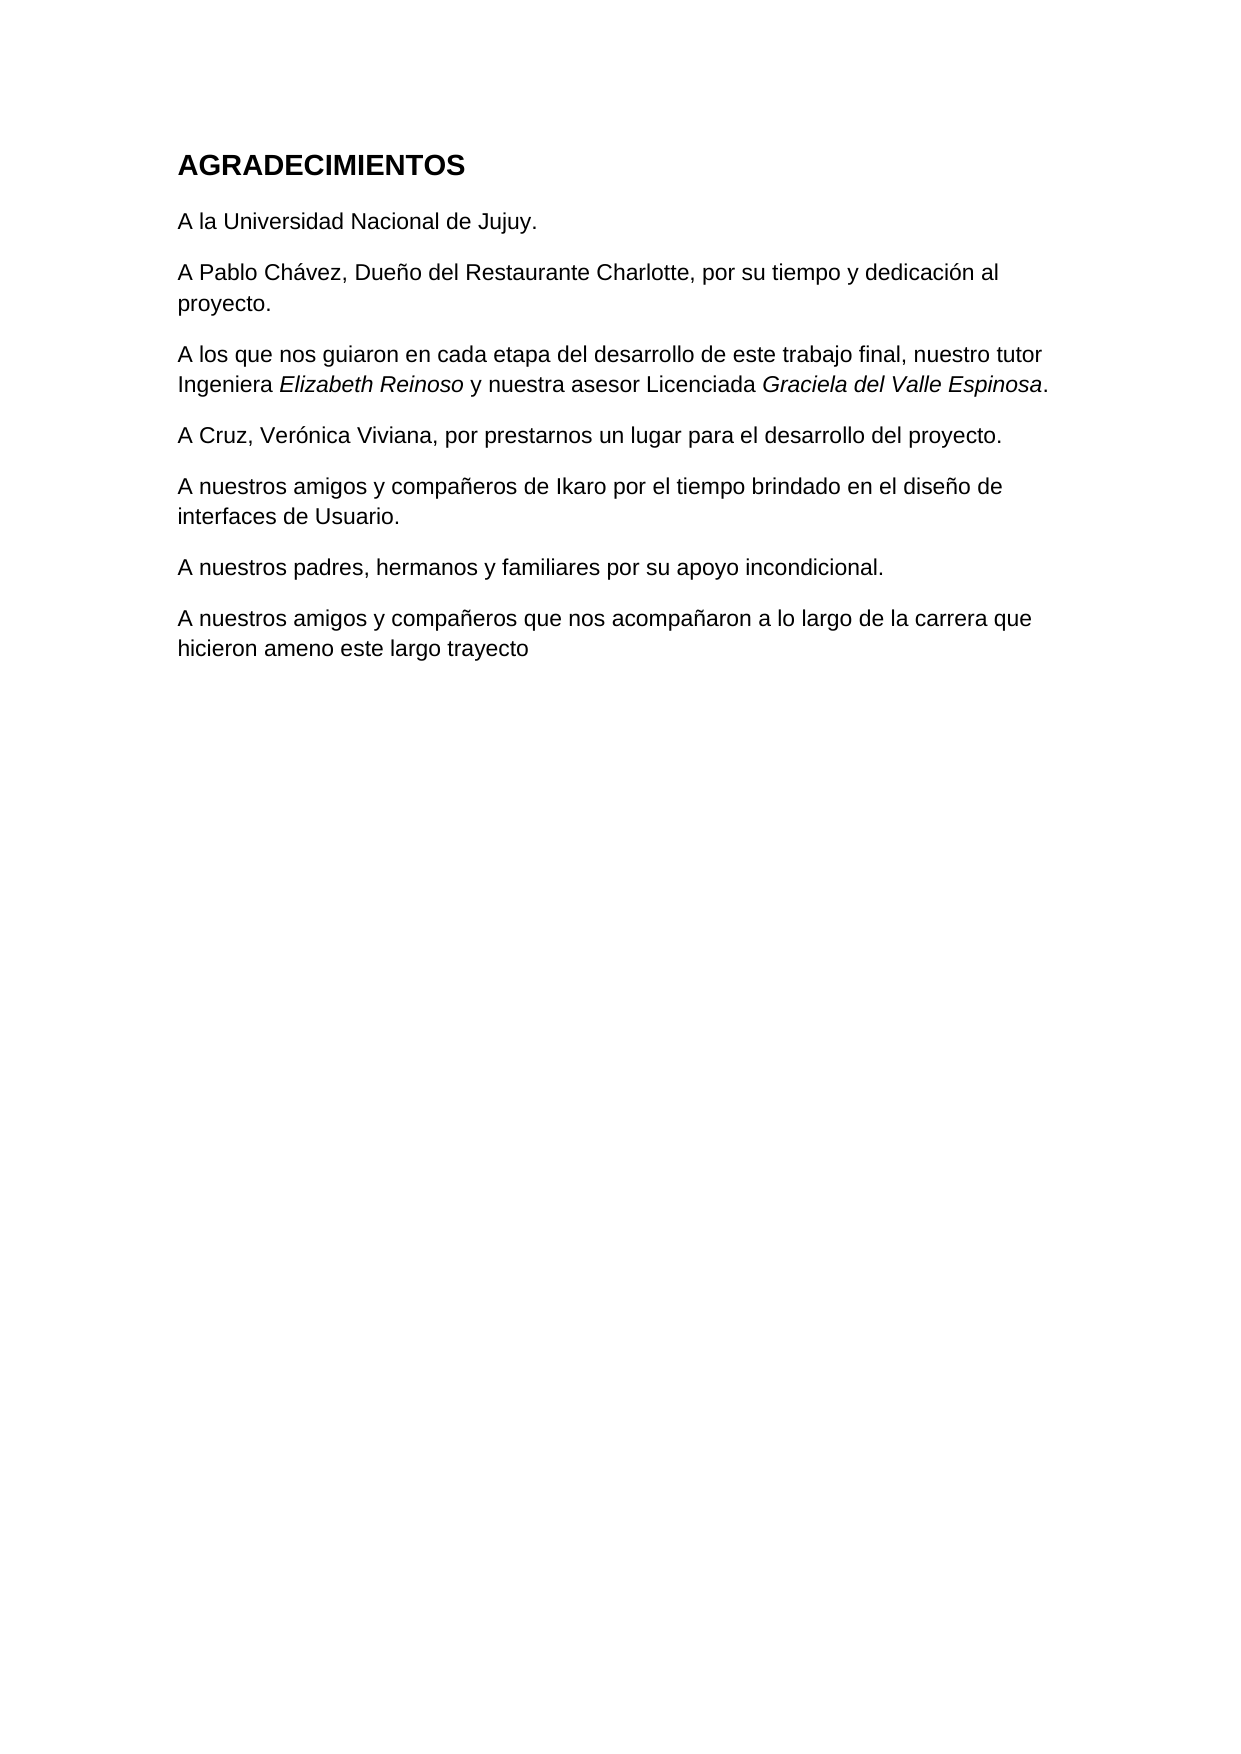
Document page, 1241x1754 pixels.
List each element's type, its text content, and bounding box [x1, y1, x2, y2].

text A Pablo Chávez, Dueño del Restaurante Charlotte, por su tiempo y dedicación al proyecto. [177, 259, 1063, 316]
text A Cruz, Verónica Viviana, por prestarnos un lugar para el desarrollo del proyecto. [177, 422, 1063, 448]
text A la Universidad Nacional de Jujuy. [177, 208, 1063, 234]
text A nuestros padres, hermanos y familiares por su apoyo incondicional. [177, 554, 1063, 580]
text A nuestros amigos y compañeros de Ikaro por el tiempo brindado en el diseño de interfaces de Usuario. [177, 473, 1063, 529]
text A los que nos guiaron en cada etapa del desarrollo de este trabajo final, nuestro tutor Ingeniera Elizabeth Reinoso y nuestra asesor Licenciada Graciela del Valle Espinosa. [177, 341, 1063, 397]
text Agradecimientos [177, 148, 1063, 181]
text A nuestros amigos y compañeros que nos acompañaron a lo largo de la carrera que hicieron ameno este largo trayecto [177, 605, 1063, 662]
